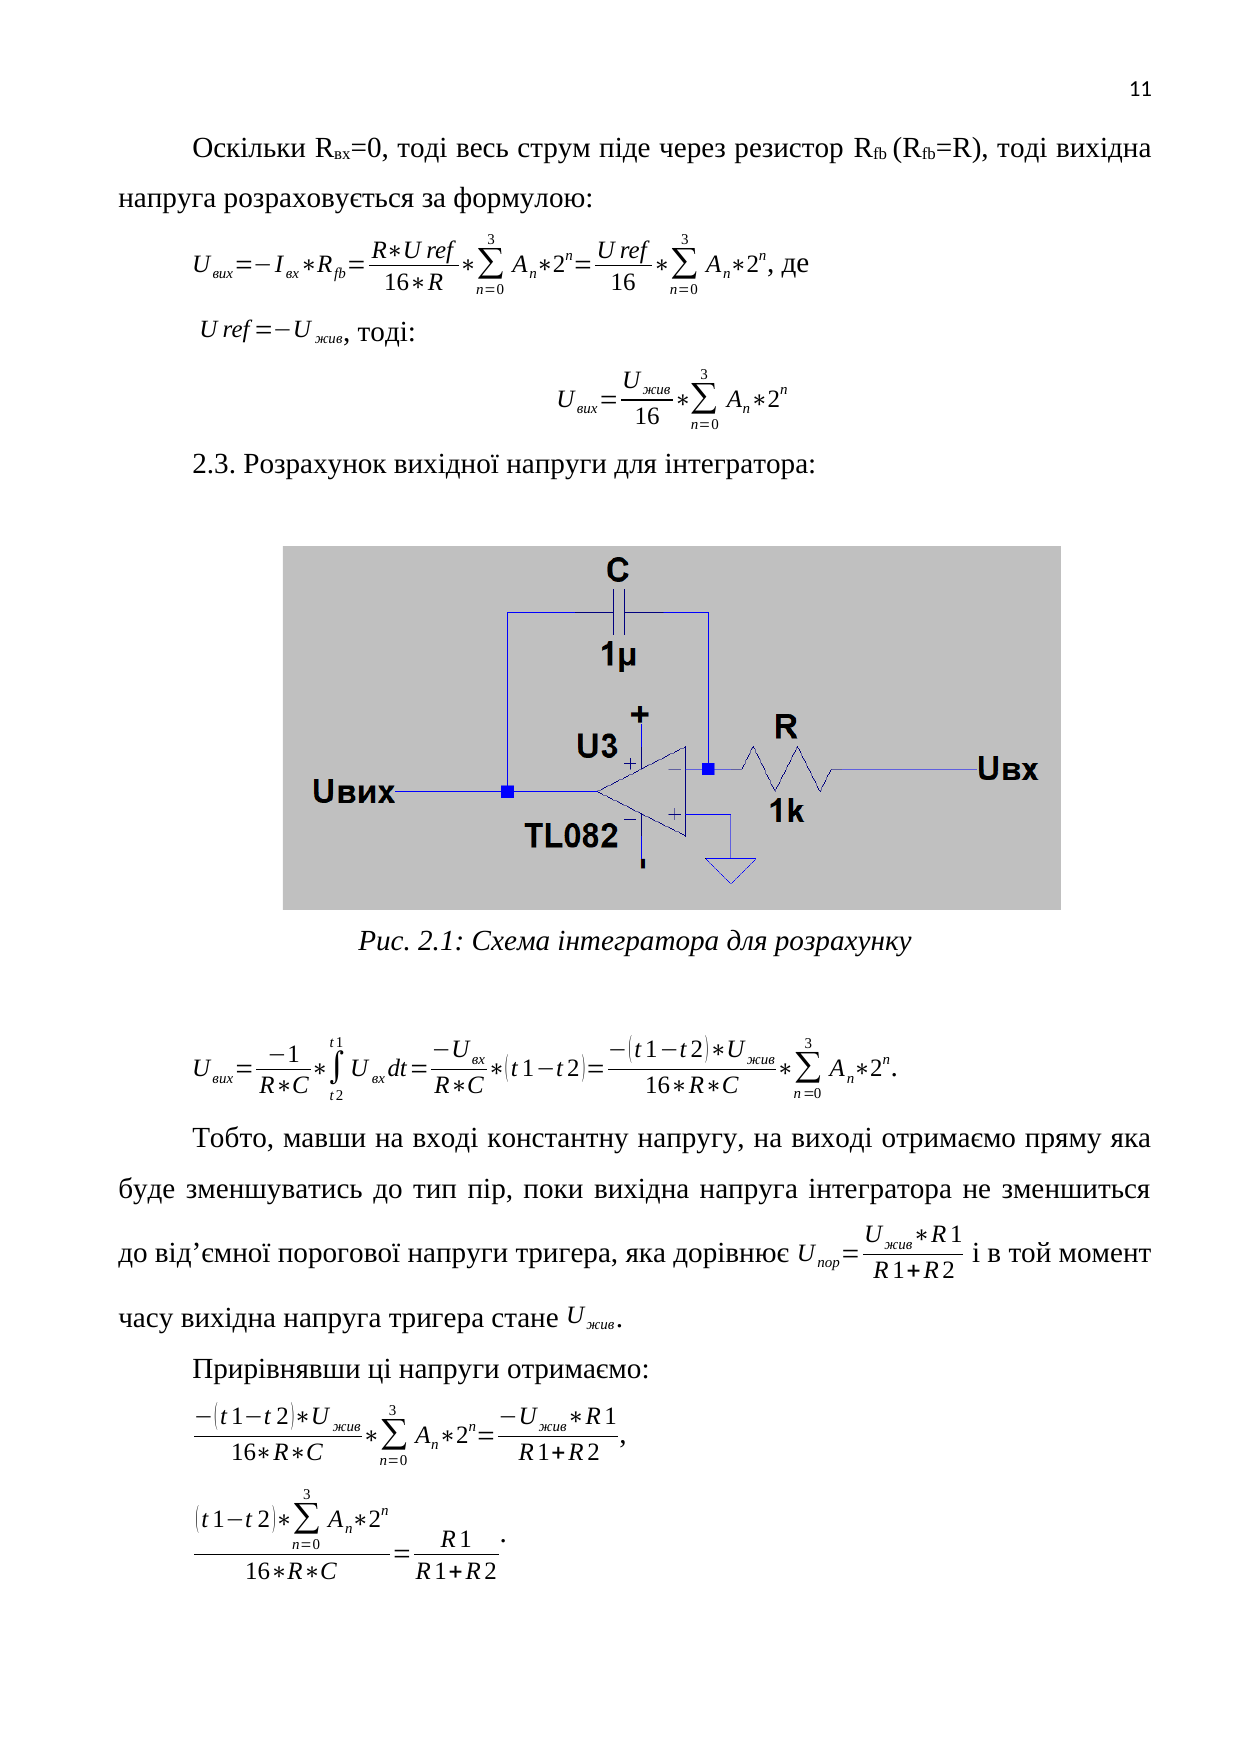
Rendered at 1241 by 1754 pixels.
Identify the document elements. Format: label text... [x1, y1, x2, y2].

text Тобто, мавши на вході константну напругу, на виході отримаємо пряму яка буде зменшуватись до тип пір, поки вихідна напруга інтегратора не зменшиться до від’ємної порогової напруги тригера, яка дорівнює і в той момент часу вихідна напруга тригера стане . [118, 1120, 1152, 1334]
text , тоді: [118, 314, 1152, 348]
text Оскільки Rвх=0, тоді весь струм піде через резистор Rfb (Rfb=R), тоді вихідна напруга розраховується за формулою: [118, 130, 1152, 214]
text , де [118, 231, 1152, 298]
text Рис. 2.1: Схема інтегратора для розрахунку [118, 923, 1152, 957]
text 2.3. Розрахунок вихідної напруги для інтегратора: [118, 446, 1152, 480]
text , [118, 1401, 1152, 1468]
text . [118, 1485, 1152, 1584]
picture [282, 546, 1061, 910]
text Прирівнявши ці напруги отримаємо: [118, 1351, 1152, 1384]
text . [118, 1033, 1152, 1104]
